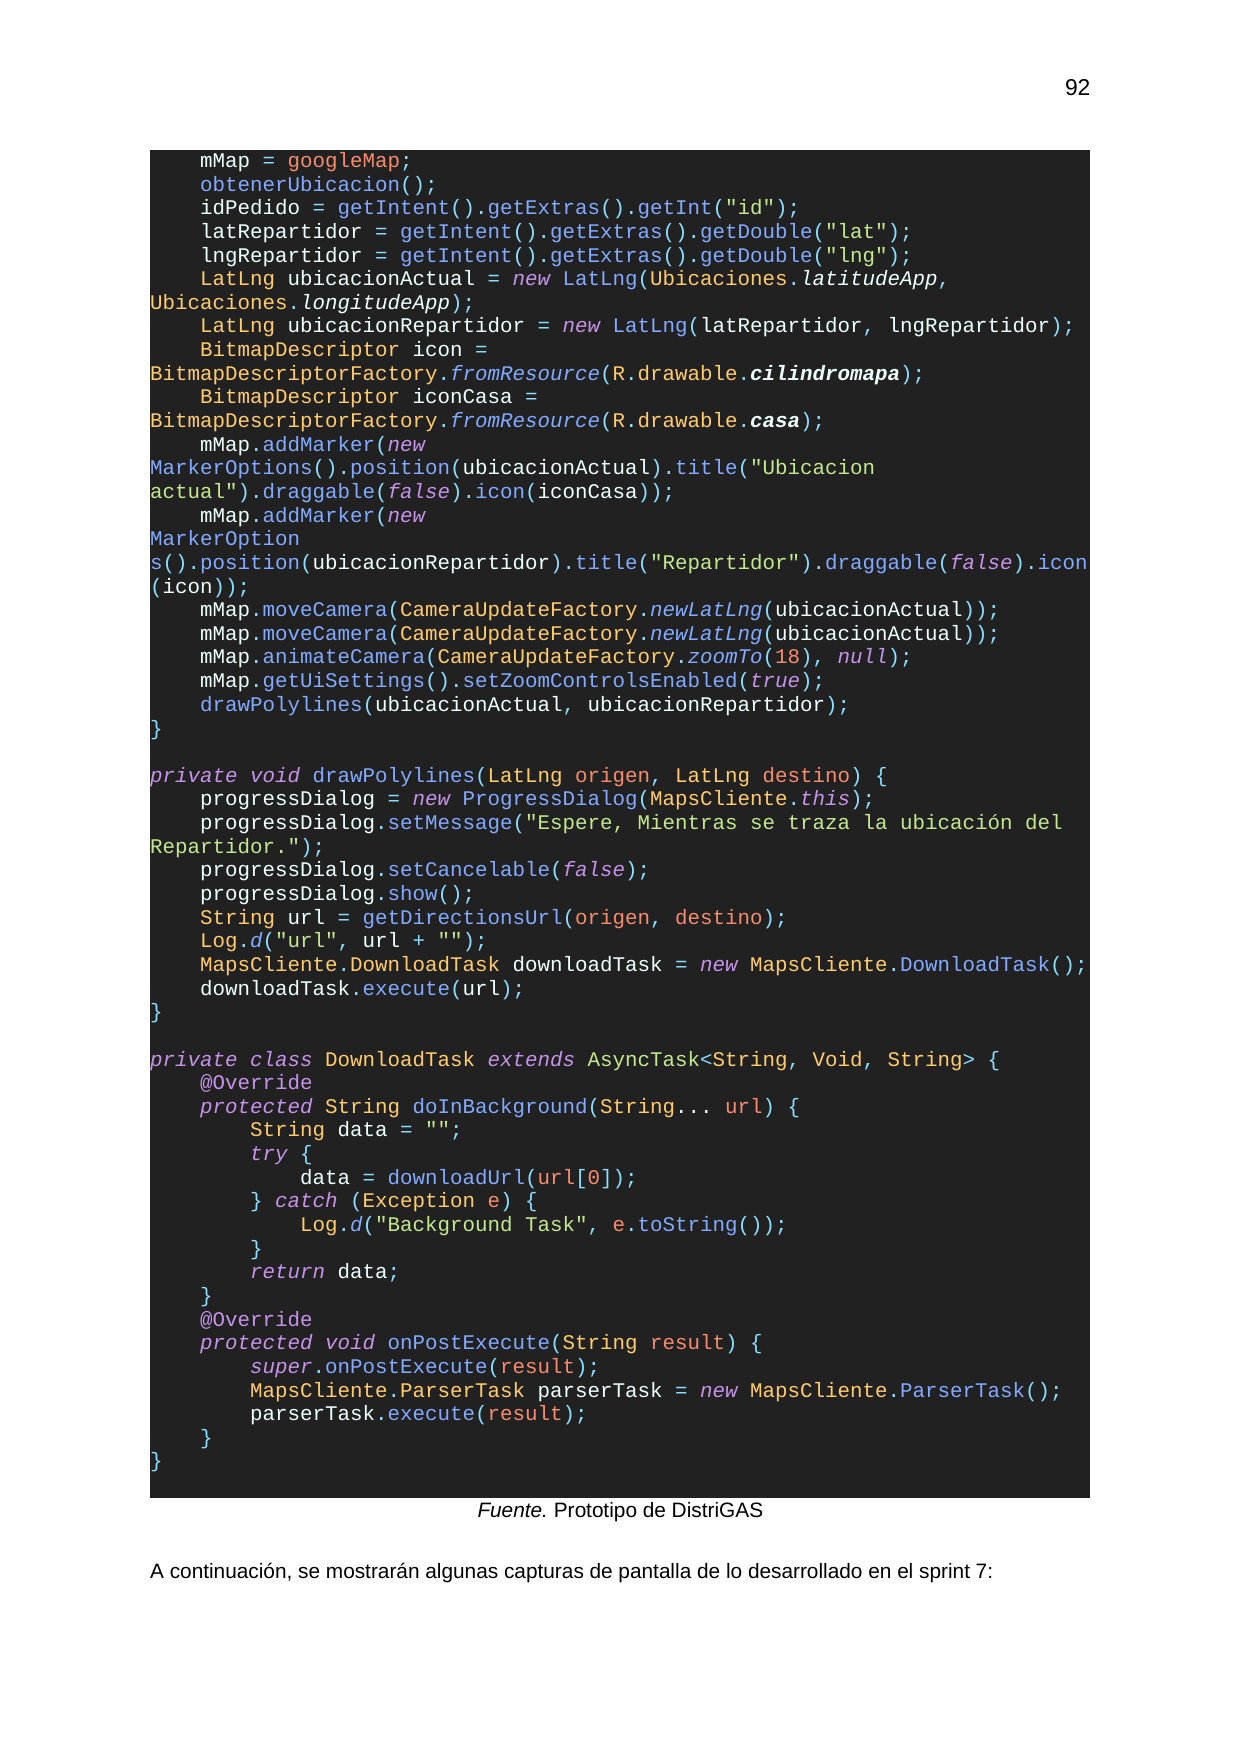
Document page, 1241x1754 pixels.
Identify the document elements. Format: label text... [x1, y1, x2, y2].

text private void drawPolylines(LatLng origen, LatLng destino) { progressDialog = new ProgressDialog(MapsCliente.this); progressDialog.setMessage("Espere, Mientras se traza la ubicación del Repartidor."); progressDialog.setCancelable(false); progressDialog.show(); String url = getDirectionsUrl(origen, destino); Log.d("url", url + ""); MapsCliente.DownloadTask downloadTask = new MapsCliente.DownloadTask(); downloadTask.execute(url); } private class DownloadTask extends AsyncTask<String, Void, String> { @Override protected String doInBackground(String... url) { String data = ""; try { data = downloadUrl(url[0]); } catch (Exception e) { Log.d("Background Task", e.toString()); } return data; } @Override protected void onPostExecute(String result) { super.onPostExecute(result); MapsCliente.ParserTask parserTask = new MapsCliente.ParserTask(); parserTask.execute(result); } } [150, 765, 1090, 1474]
text A continuación, se mostrarán algunas capturas de pantalla de lo desarrollado en el sprint 7: [150, 1559, 1090, 1583]
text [150, 150, 1090, 741]
text Fuente. Prototipo de DistriGAS [150, 1498, 1090, 1522]
